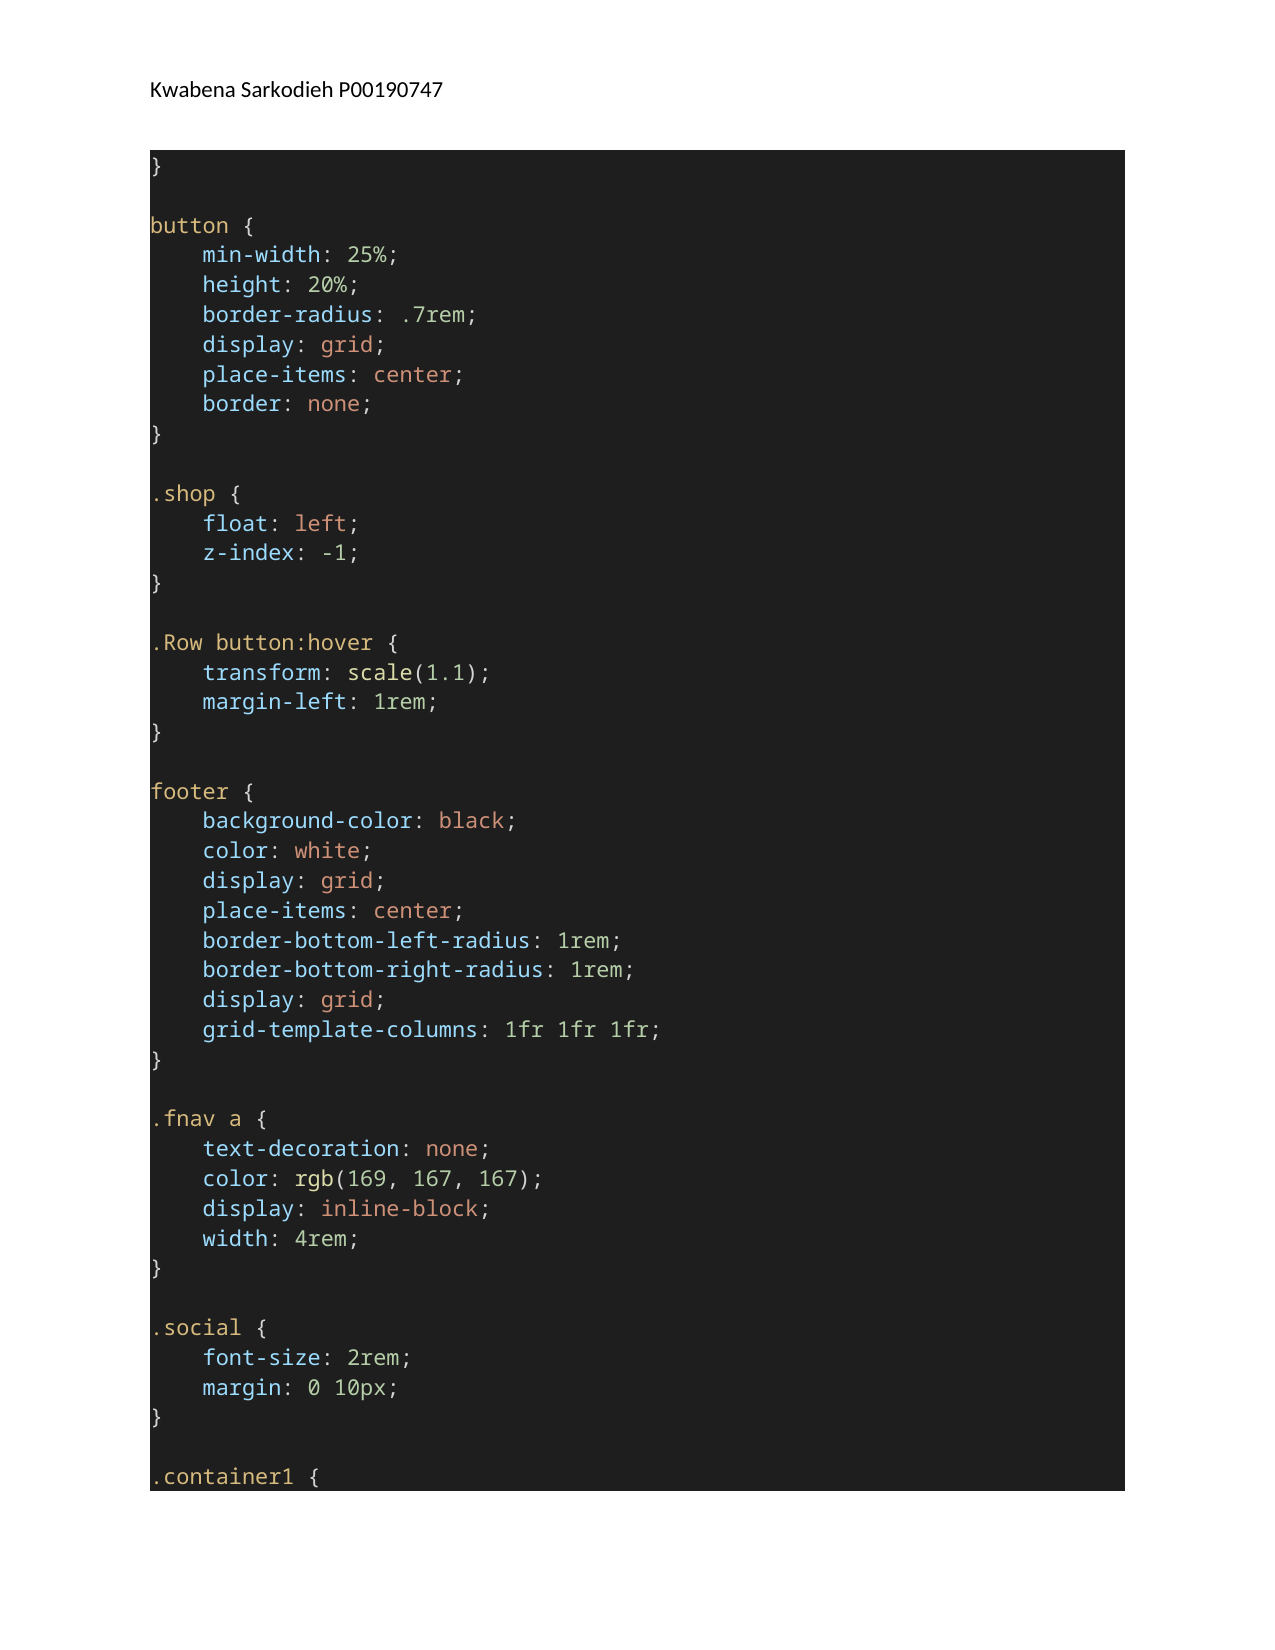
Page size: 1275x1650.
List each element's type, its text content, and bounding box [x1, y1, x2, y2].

text color: white; [150, 835, 1125, 865]
text text-decoration: none; [150, 1133, 1125, 1163]
text footer { [150, 776, 1125, 805]
text border-bottom-left-radius: 1rem; [150, 924, 1125, 954]
text grid-template-columns: 1fr 1fr 1fr; [150, 1014, 1125, 1044]
text } [150, 1252, 1125, 1282]
text border-bottom-right-radius: 1rem; [150, 954, 1125, 984]
text place-items: center; [150, 895, 1125, 924]
text display: grid; [150, 865, 1125, 895]
text } [150, 567, 1125, 597]
text color: rgb(169, 167, 167); [150, 1163, 1125, 1193]
text } [150, 716, 1125, 746]
text font-size: 2rem; [150, 1342, 1125, 1371]
text .container1 { [150, 1461, 1125, 1491]
text background-color: black; [150, 805, 1125, 835]
text float: left; [150, 507, 1125, 537]
text border: none; [150, 388, 1125, 418]
text border-radius: .7rem; [150, 299, 1125, 329]
text width: 4rem; [150, 1222, 1125, 1252]
text display: inline-block; [150, 1193, 1125, 1222]
text height: 20%; [150, 269, 1125, 299]
text display: grid; [150, 329, 1125, 358]
text } [150, 150, 1125, 180]
text min-width: 25%; [150, 239, 1125, 269]
text } [150, 1401, 1125, 1431]
text } [150, 1044, 1125, 1073]
text .shop { [150, 478, 1125, 507]
text transform: scale(1.1); [150, 656, 1125, 686]
text .Row button:hover { [150, 627, 1125, 656]
text .social { [150, 1312, 1125, 1342]
text place-items: center; [150, 358, 1125, 388]
text margin: 0 10px; [150, 1371, 1125, 1401]
text .fnav a { [150, 1103, 1125, 1133]
text display: grid; [150, 984, 1125, 1014]
text button { [150, 209, 1125, 239]
text z-index: -1; [150, 537, 1125, 567]
text margin-left: 1rem; [150, 686, 1125, 716]
text } [150, 418, 1125, 448]
